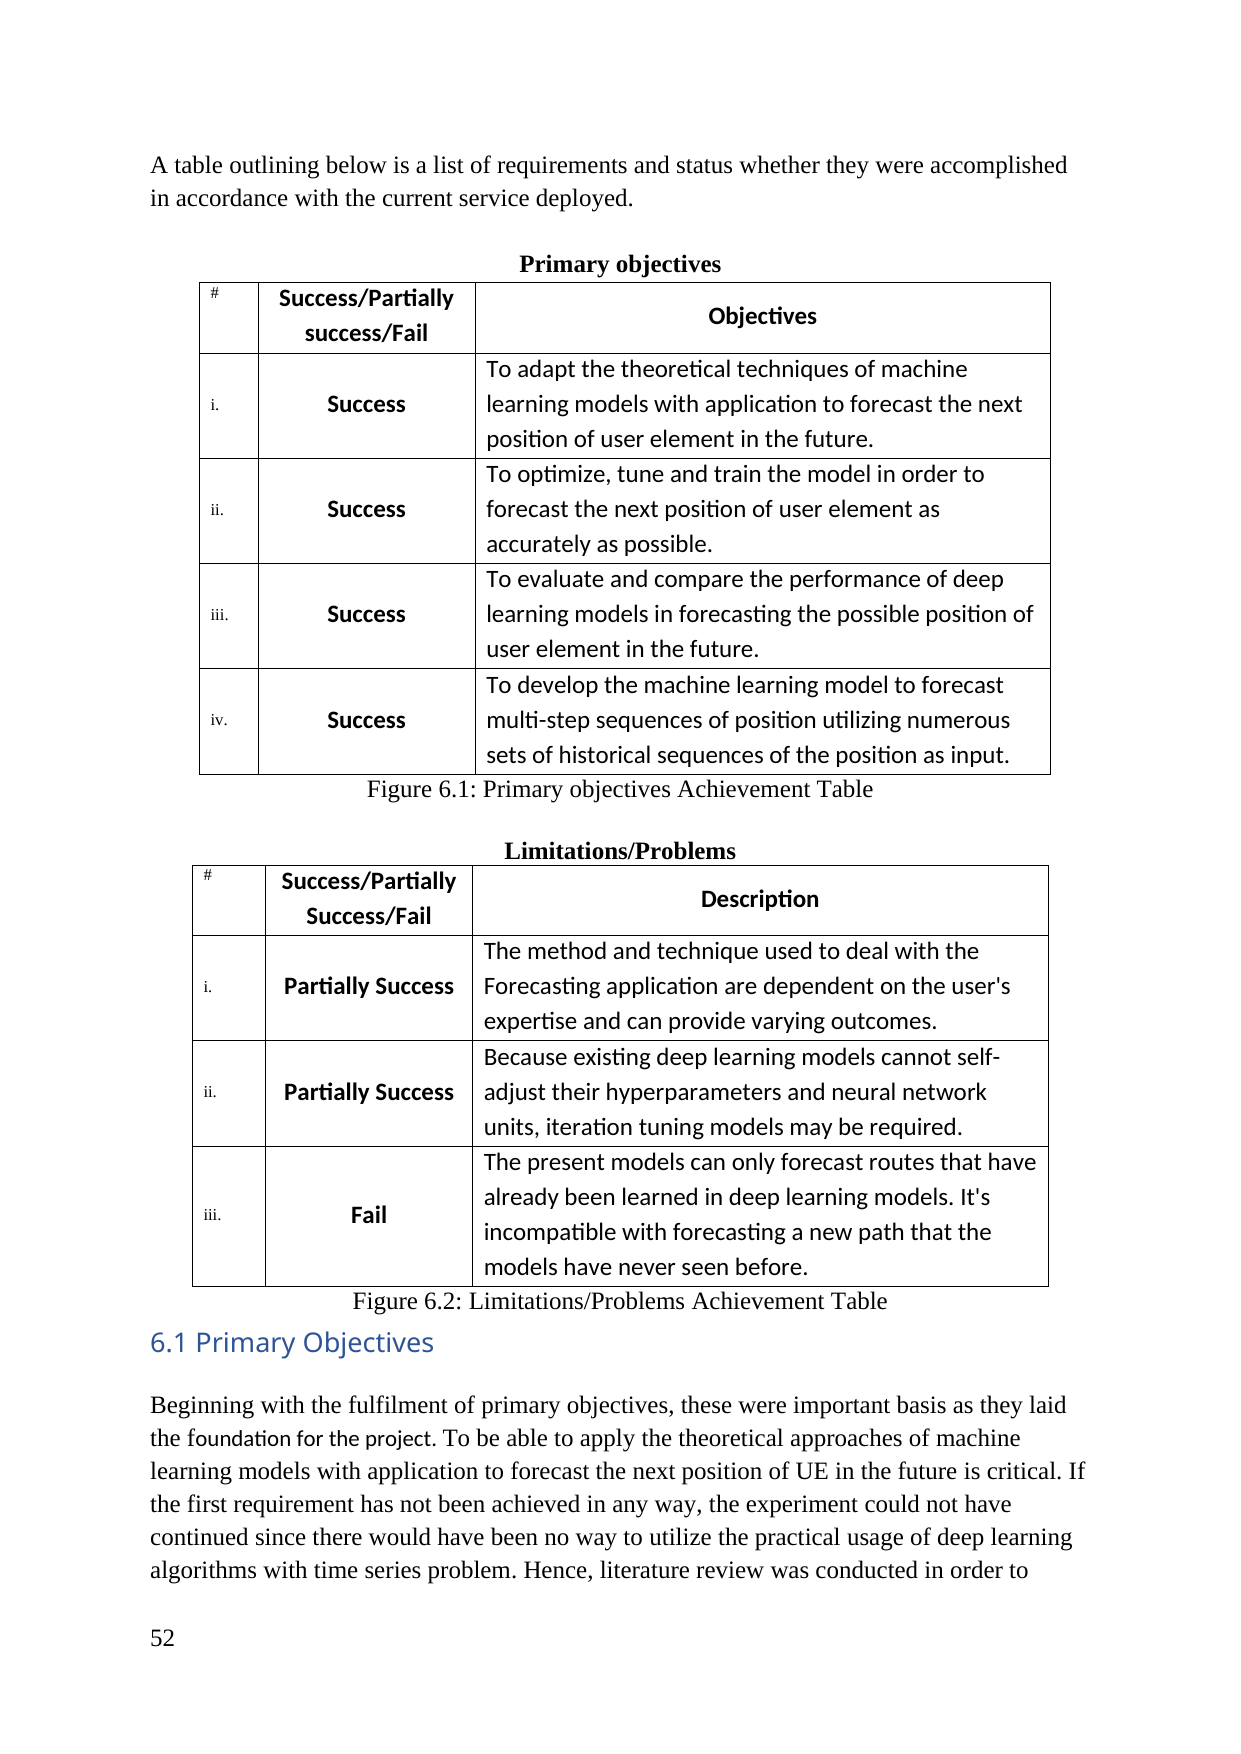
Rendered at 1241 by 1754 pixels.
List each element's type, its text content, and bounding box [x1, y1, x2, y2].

table_cell iii. [193, 1147, 265, 1286]
text Figure 6.1: Primary objectives Achievement Table [150, 774, 1090, 803]
table_cell iv. [200, 669, 258, 774]
text Figure 6.2: Limitations/Problems Achievement Table [150, 1286, 1090, 1315]
table_cell To develop the machine learning model to forecast multi-step sequences of position utilizing numerous sets of historical sequences of the position as input. [476, 669, 1050, 774]
text Limitations/Problems [150, 836, 1090, 865]
table_header Description [473, 866, 1048, 935]
table_header # [200, 283, 258, 352]
table_cell ii. [200, 459, 258, 563]
table_cell i. [200, 354, 258, 458]
table_header Success/Partially Success/Fail [266, 866, 472, 935]
table_cell Success [259, 459, 475, 563]
table_cell Success [259, 354, 475, 458]
table_cell i. [193, 936, 265, 1040]
text A table outlining below is a list of requirements and status whether they were accomplished in accordance with the current service deployed. [150, 150, 1090, 212]
table_header Success/Partially success/Fail [259, 283, 475, 352]
table_cell To optimize, tune and train the model in order to forecast the next position of user element as accurately as possible. [476, 459, 1050, 563]
table_cell iii. [200, 564, 258, 668]
table_cell ii. [193, 1041, 265, 1146]
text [150, 1390, 1090, 1584]
table_cell Partially Success [266, 936, 472, 1040]
text Primary objectives [150, 249, 1090, 278]
table_cell To adapt the theoretical techniques of machine learning models with application to forecast the next position of user element in the future. [476, 354, 1050, 458]
table_cell Because existing deep learning models cannot self-adjust their hyperparameters and neural network units, iteration tuning models may be required. [473, 1041, 1048, 1146]
table_header # [193, 866, 265, 935]
table_cell Partially Success [266, 1041, 472, 1146]
subtitle 6.1 Primary Objectives [150, 1324, 1090, 1361]
table_header Objectives [476, 283, 1050, 352]
table_cell The present models can only forecast routes that have already been learned in deep learning models. It's incompatible with forecasting a new path that the models have never seen before. [473, 1147, 1048, 1286]
table_cell Fail [266, 1147, 472, 1286]
table_cell To evaluate and compare the performance of deep learning models in forecasting the possible position of user element in the future. [476, 564, 1050, 668]
table_cell The method and technique used to deal with the Forecasting application are dependent on the user's expertise and can provide varying outcomes. [473, 936, 1048, 1040]
table_cell Success [259, 669, 475, 774]
table_cell Success [259, 564, 475, 668]
